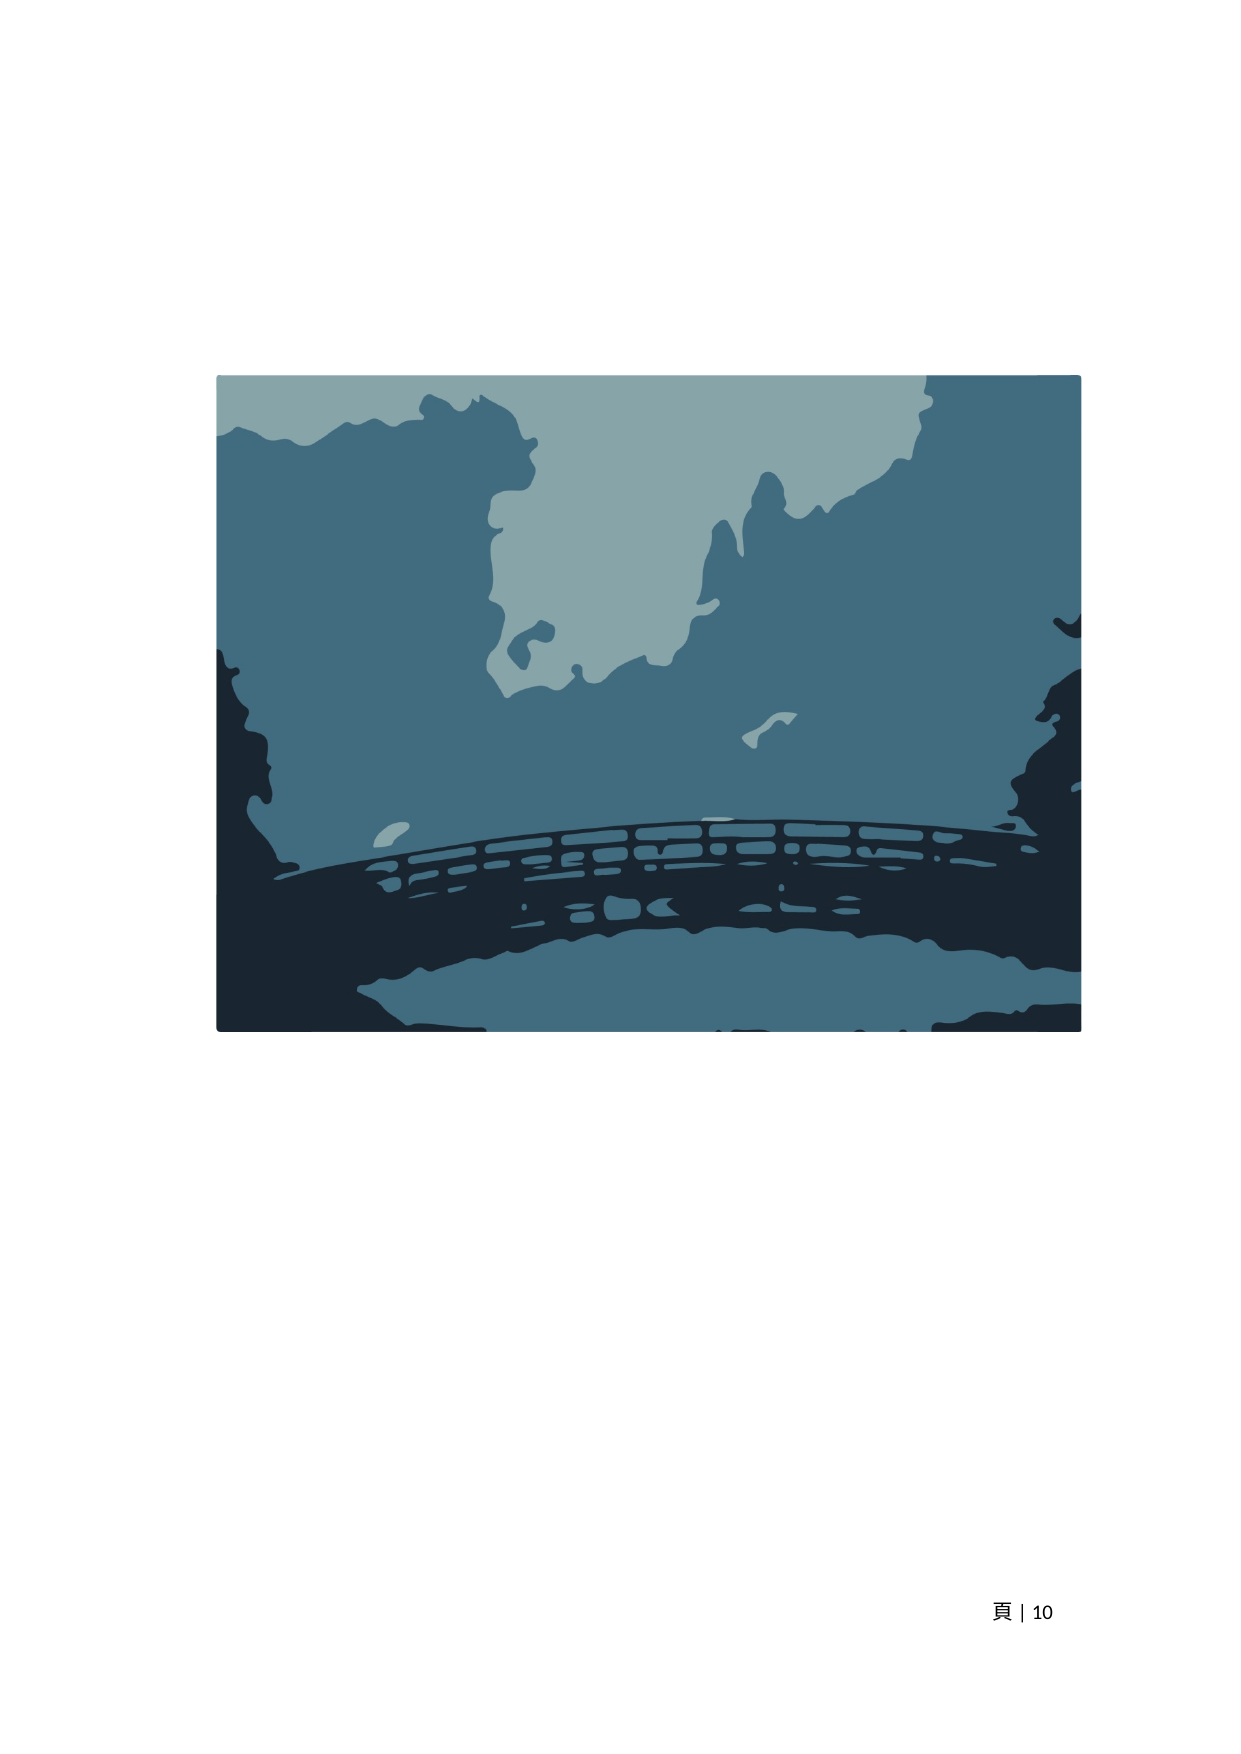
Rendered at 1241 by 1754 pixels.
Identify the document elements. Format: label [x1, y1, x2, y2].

picture [216, 375, 1082, 1032]
